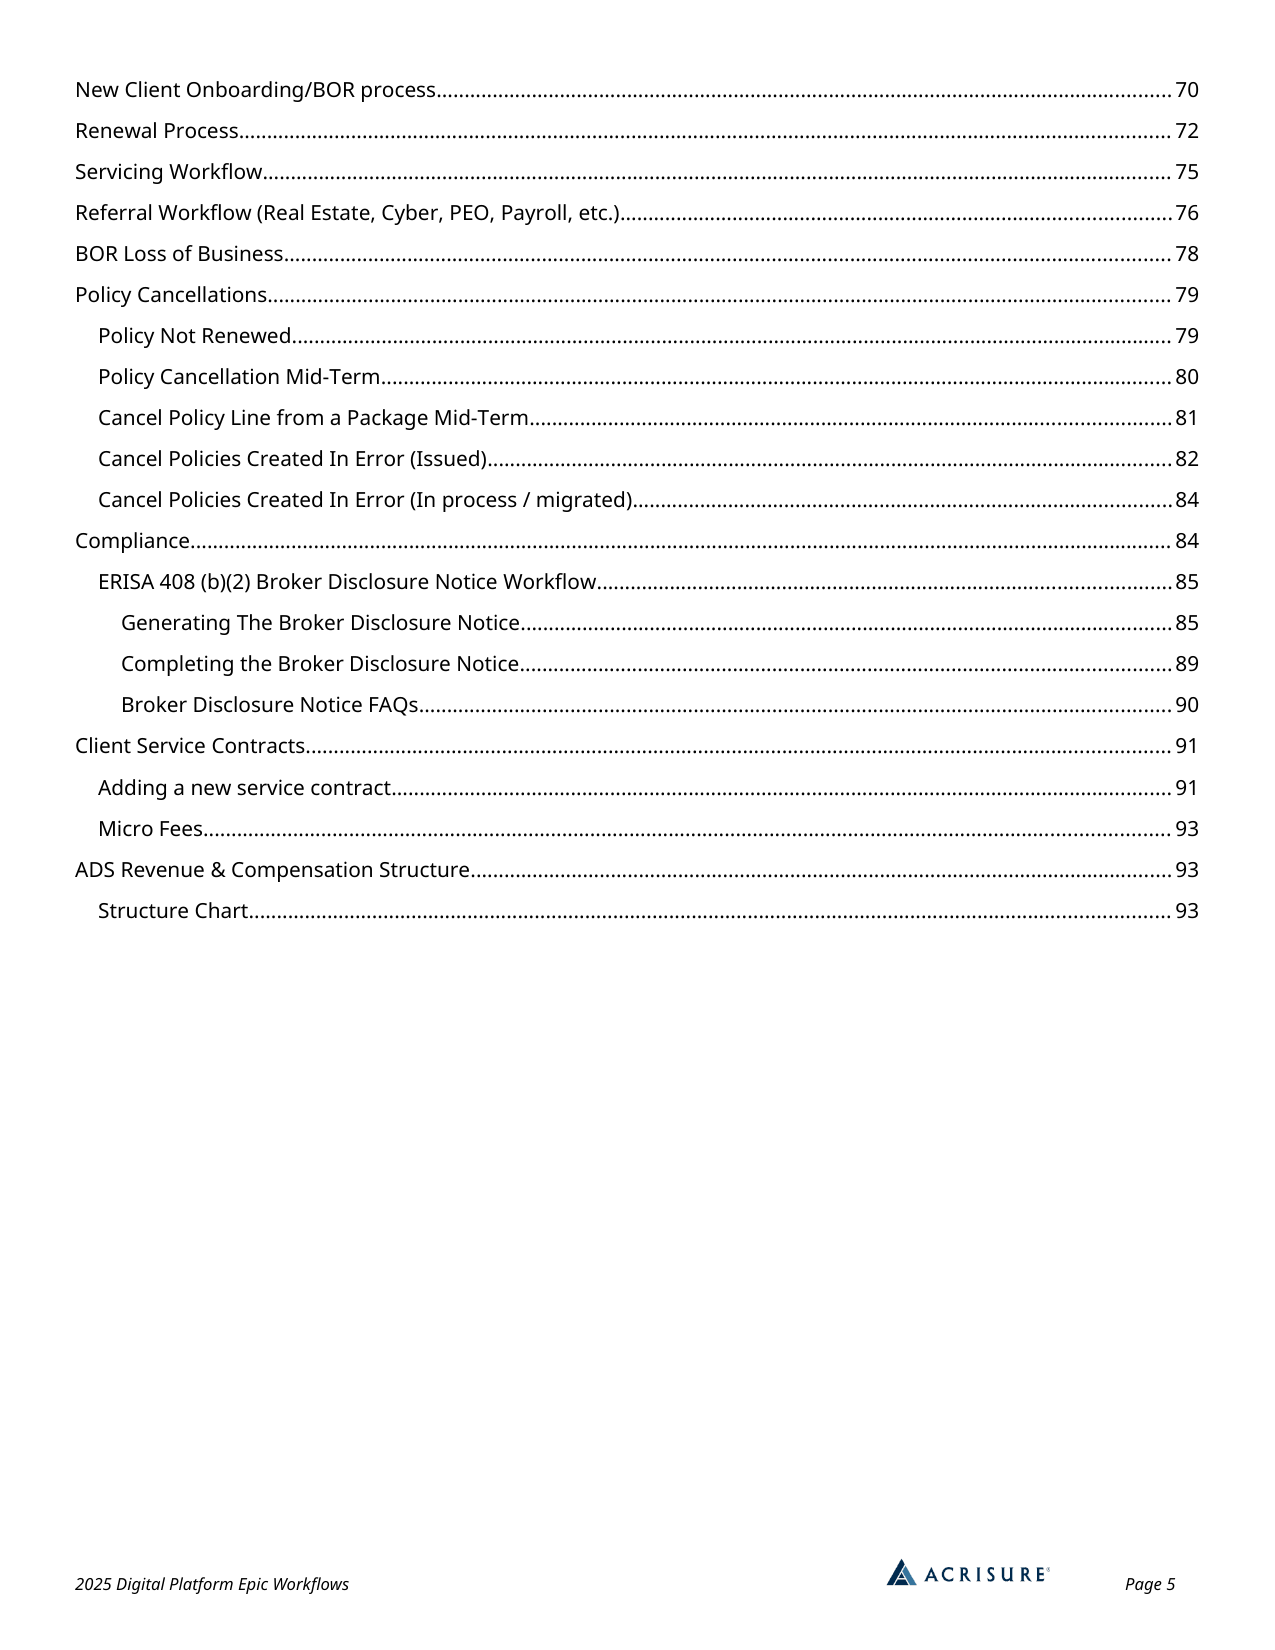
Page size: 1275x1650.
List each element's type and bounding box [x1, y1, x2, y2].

picture [885, 1555, 1050, 1591]
